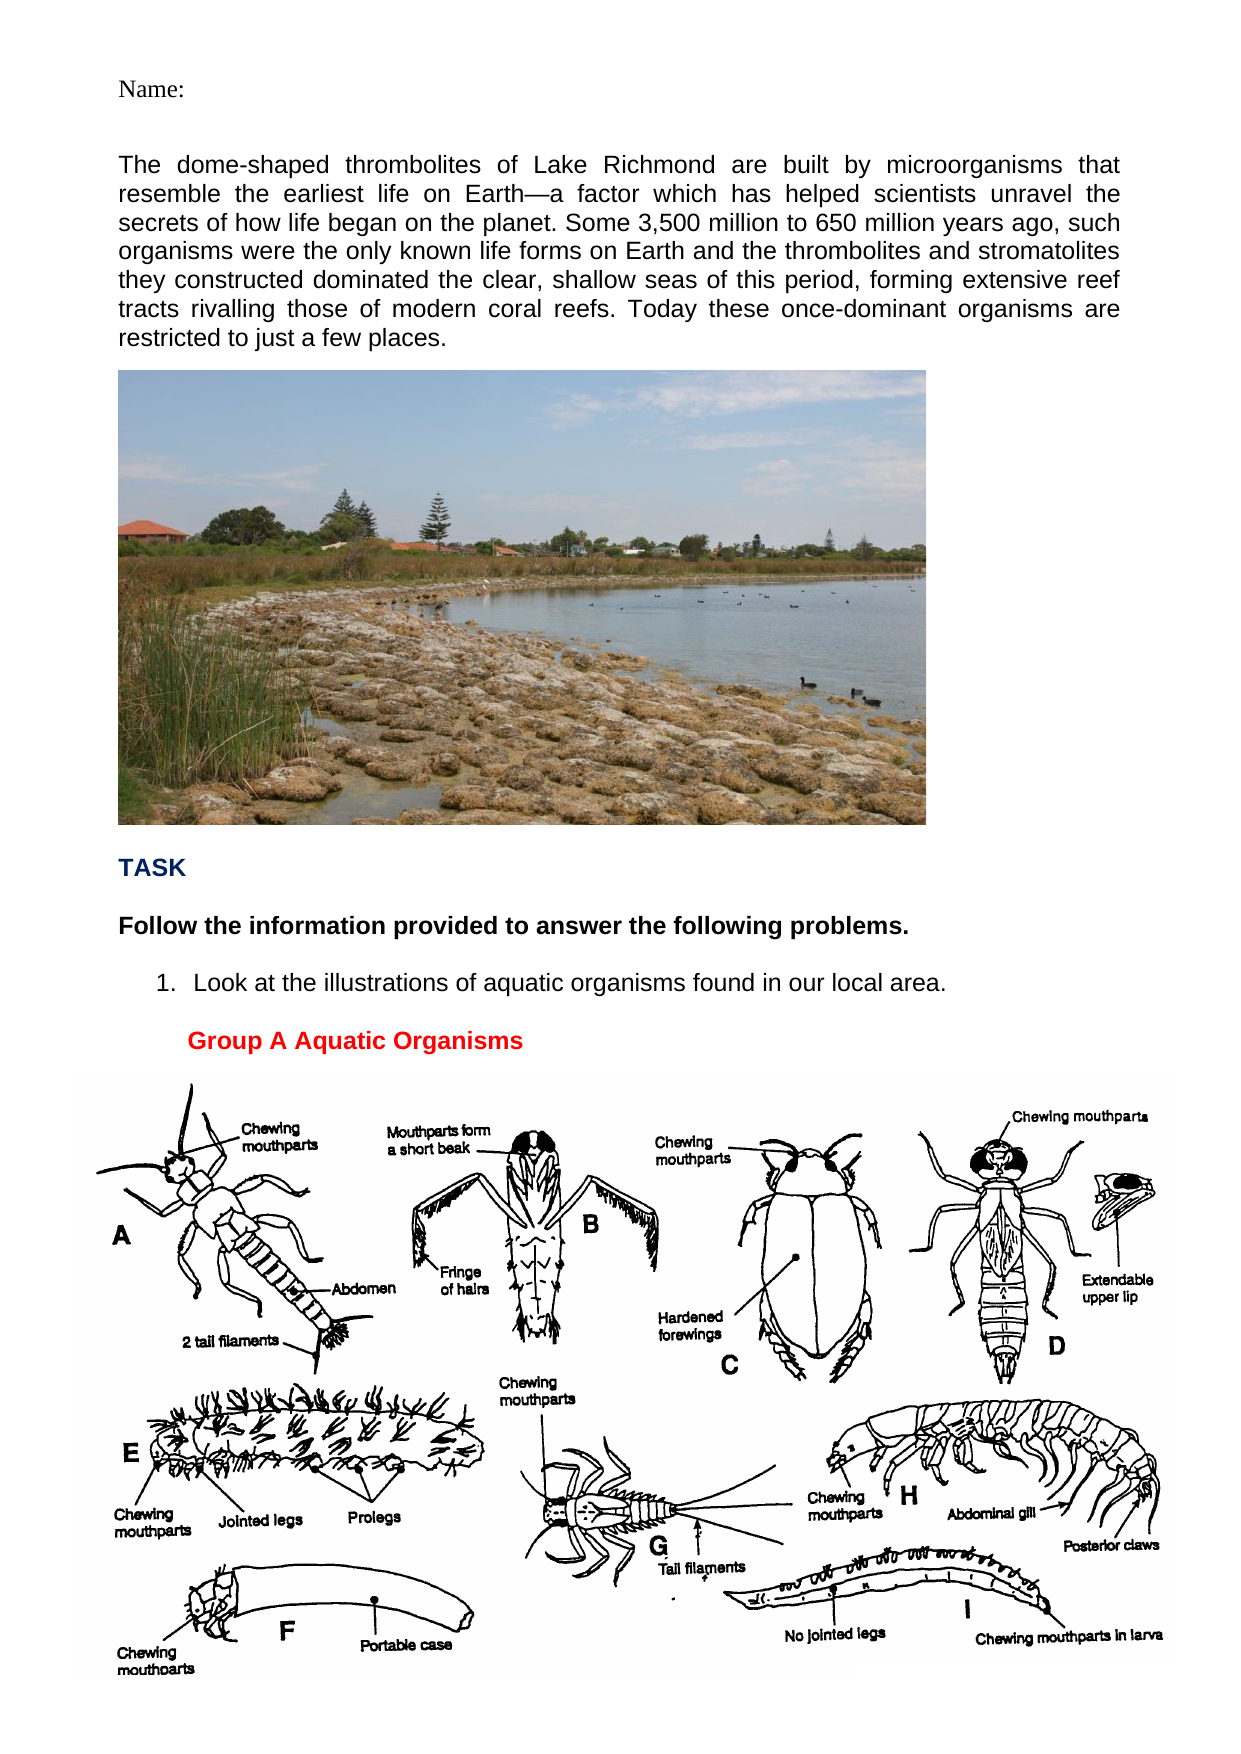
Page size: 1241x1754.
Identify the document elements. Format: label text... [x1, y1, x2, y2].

text Follow the information provided to answer the following problems. [118, 911, 1122, 939]
text TASK [118, 853, 1122, 882]
picture [118, 370, 927, 825]
text Group A Aquatic Organisms [118, 1026, 1122, 1054]
text The dome-shaped thrombolites of Lake Richmond are built by microorganisms that resemble the earliest life on Earth—a factor which has helped scientists unravel the secrets of how life began on the planet. Some 3,500 million to 650 million years ago, such organisms were the only known life forms on Earth and the thrombolites and stromatolites they constructed dominated the clear, shallow seas of this period, forming extensive reef tracts rivalling those of modern coral reefs. Today these once-dominant organisms are restricted to just a few places. [118, 150, 1122, 351]
list Look at the illustrations of aquatic organisms found in our local area. [156, 968, 1122, 997]
